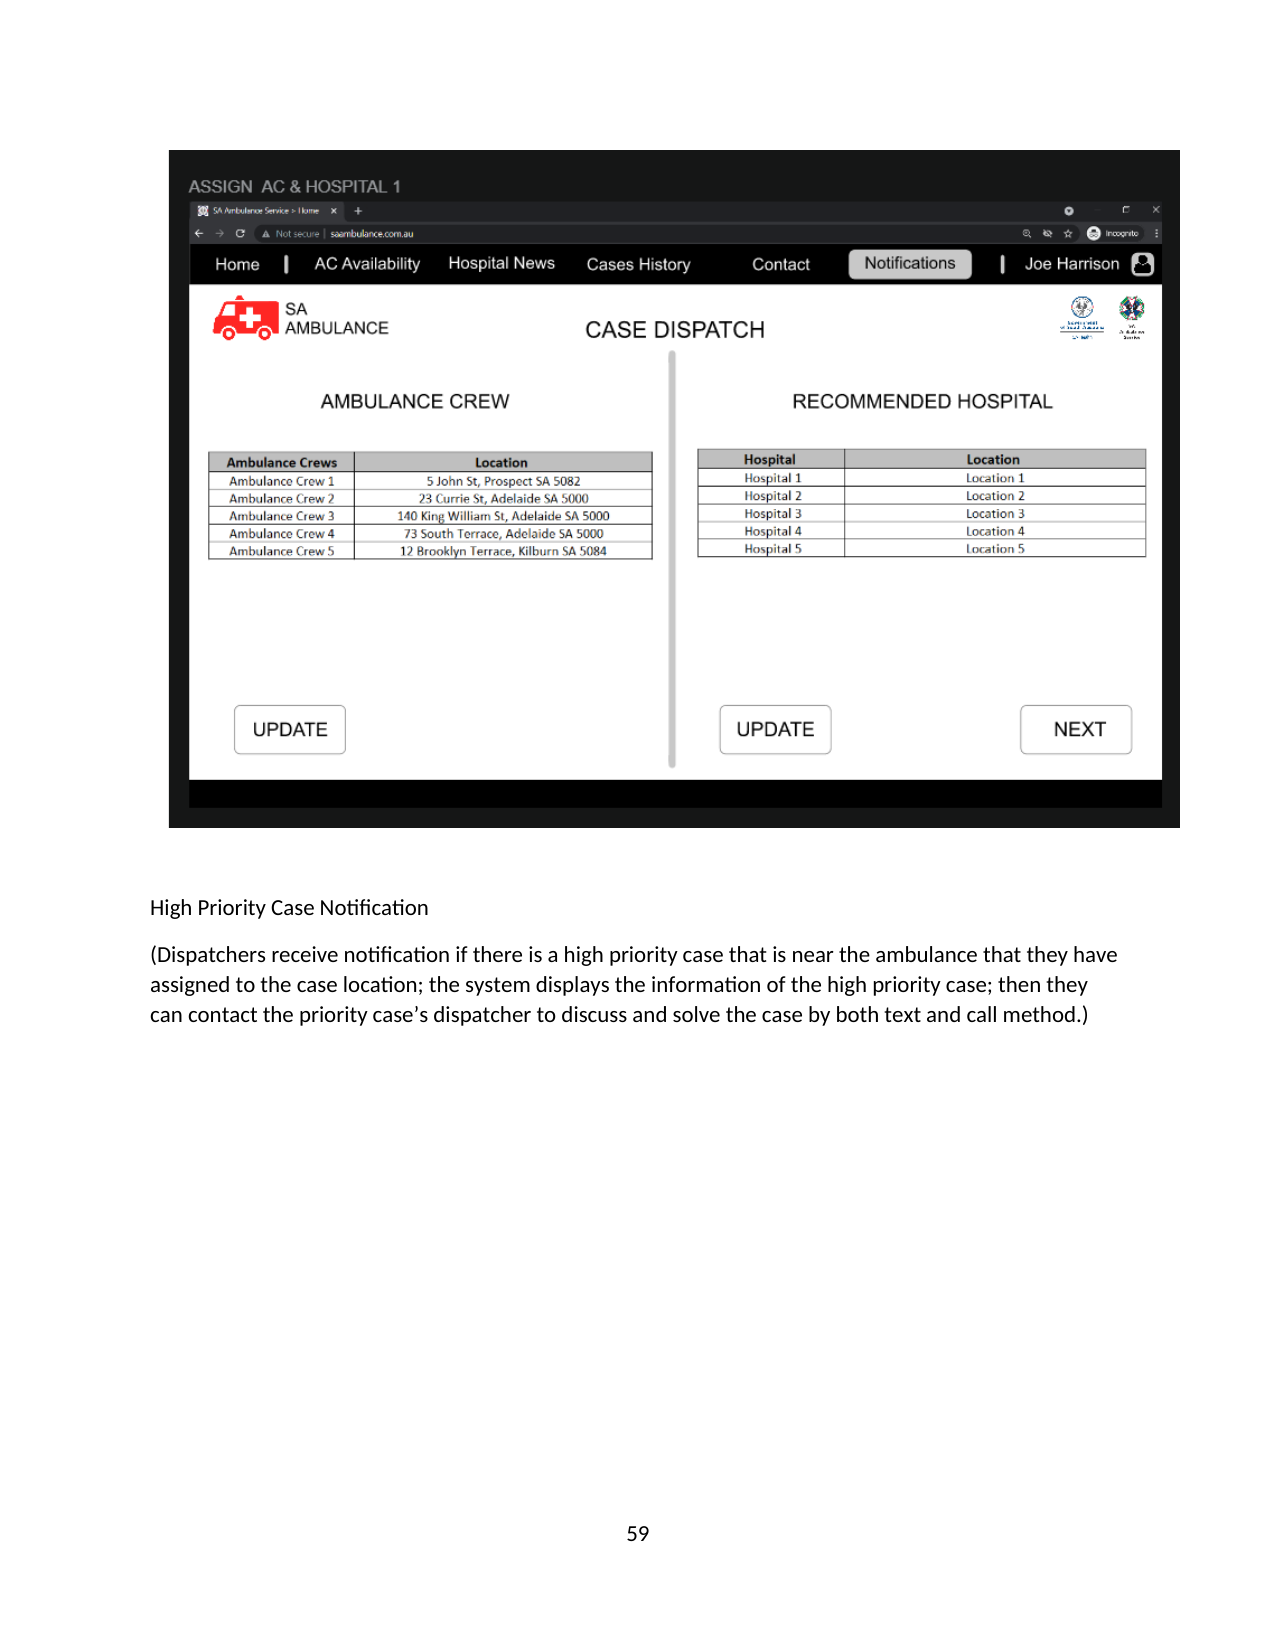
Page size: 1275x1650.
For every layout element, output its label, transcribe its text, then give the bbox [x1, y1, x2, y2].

text (Dispatchers receive notification if there is a high priority case that is near the ambulance that they have assigned to the case location; the system displays the information of the high priority case; then they can contact the priority case’s dispatcher to discuss and solve the case by both text and call method.) [150, 940, 1125, 1028]
text High Priority Case Notification [150, 893, 1125, 921]
